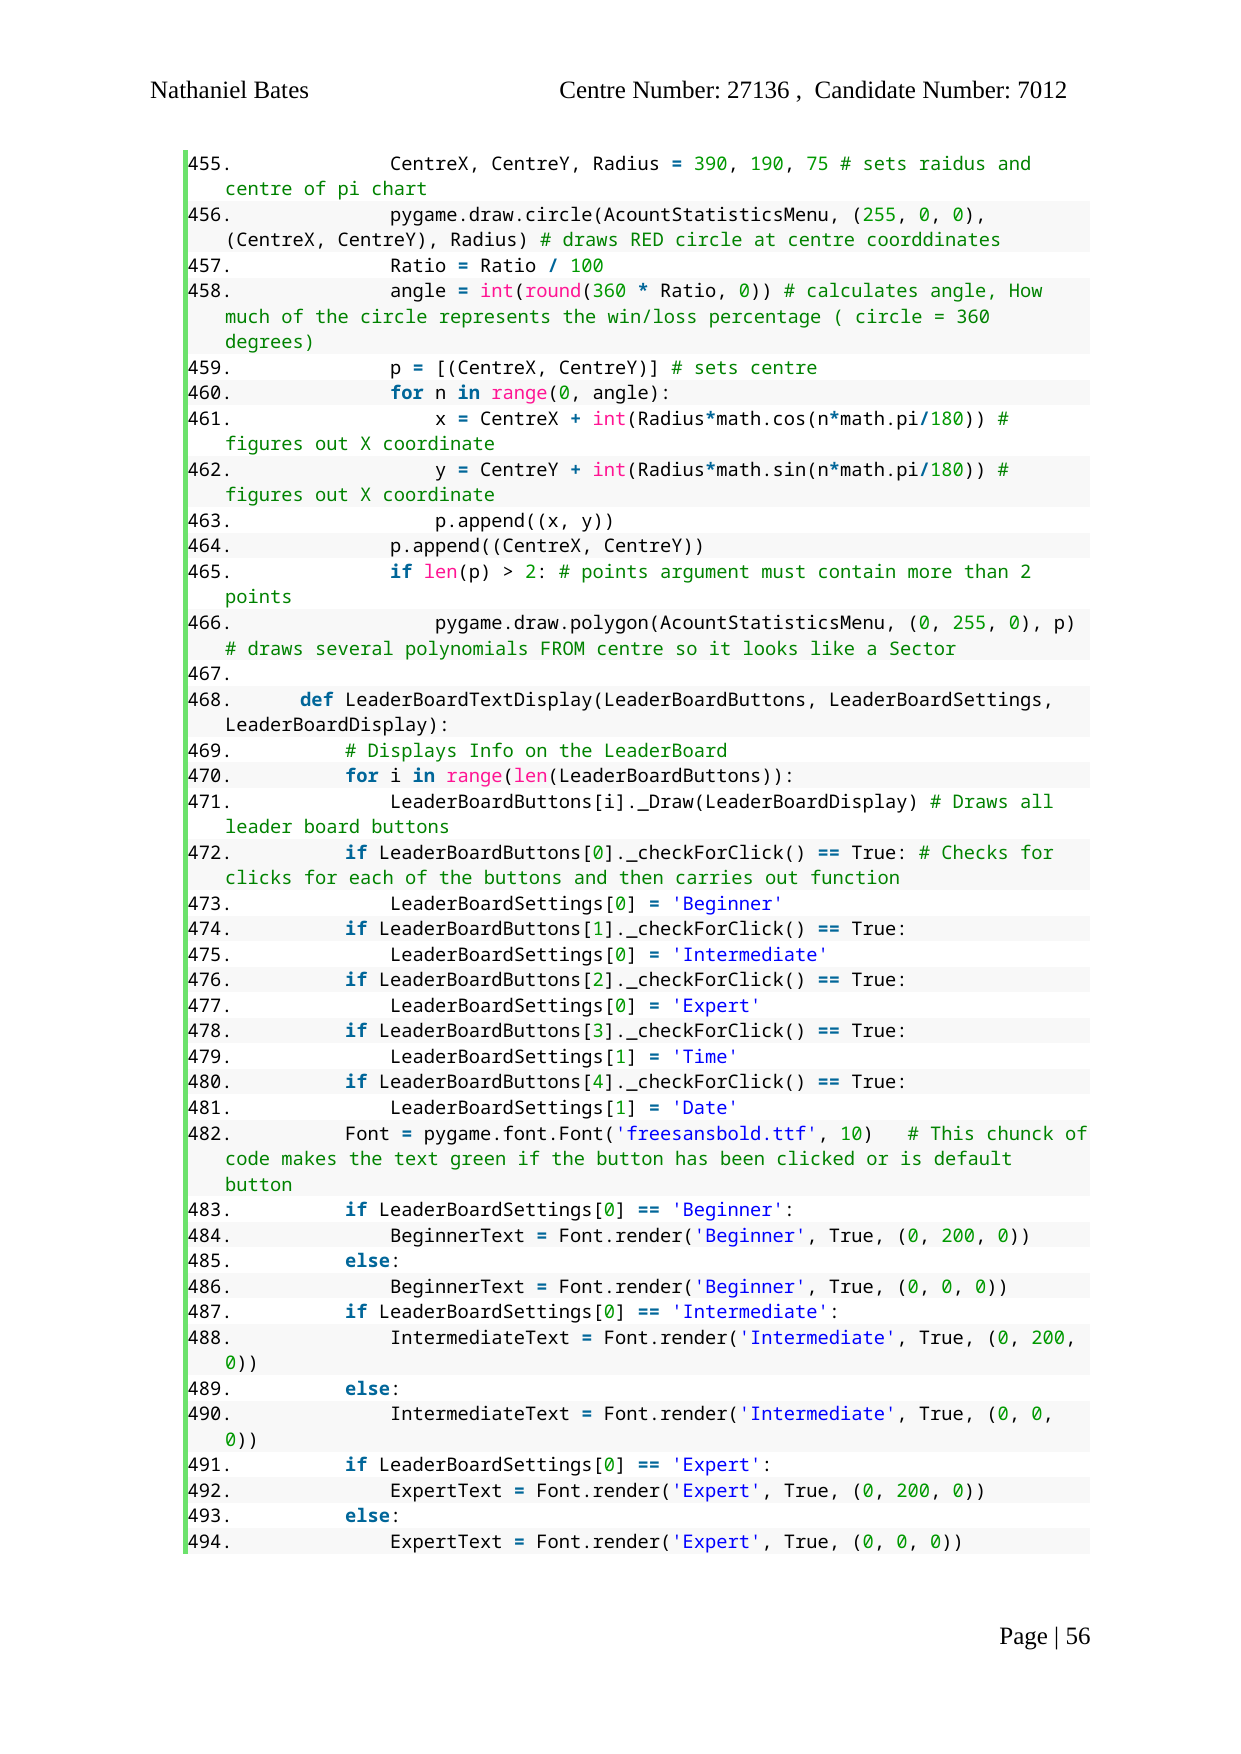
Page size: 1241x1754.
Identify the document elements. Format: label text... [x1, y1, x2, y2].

list if LeaderBoardButtons[2]._checkForClick() == True: [188, 967, 1090, 992]
list if LeaderBoardButtons[0]._checkForClick() == True: # Checks for clicks for each of the buttons and then carries out function [188, 839, 1090, 890]
list if LeaderBoardSettings[0] == 'Intermediate': [188, 1298, 1090, 1324]
list LeaderBoardSettings[1] = 'Date' [188, 1094, 1090, 1120]
list BeginnerText = Font.render('Beginner', True, (0, 0, 0)) [188, 1273, 1090, 1298]
list Font = pygame.font.Font('freesansbold.ttf', 10) # This chunck of code makes the text green if the button has been clicked or is default button [188, 1120, 1090, 1196]
list if LeaderBoardSettings[0] == 'Expert': [188, 1452, 1090, 1477]
list for i in range(len(LeaderBoardButtons)): [188, 762, 1090, 788]
list ExpertText = Font.render('Expert', True, (0, 0, 0)) [188, 1528, 1090, 1554]
list LeaderBoardSettings[0] = 'Expert' [188, 992, 1090, 1018]
list BeginnerText = Font.render('Beginner', True, (0, 200, 0)) [188, 1222, 1090, 1247]
list p.append((x, y)) [188, 507, 1090, 533]
list def LeaderBoardTextDisplay(LeaderBoardButtons, LeaderBoardSettings, LeaderBoardDisplay): [188, 686, 1090, 737]
list if LeaderBoardButtons[4]._checkForClick() == True: [188, 1069, 1090, 1094]
list if LeaderBoardSettings[0] == 'Beginner': [188, 1196, 1090, 1222]
list p = [(CentreX, CentreY)] # sets centre [188, 354, 1090, 380]
list CentreX, CentreY, Radius = 390, 190, 75 # sets raidus and centre of pi chart [188, 150, 1090, 201]
list else: [188, 1503, 1090, 1528]
list else: [188, 1247, 1090, 1273]
list pygame.draw.circle(AcountStatisticsMenu, (255, 0, 0), (CentreX, CentreY), Radius) # draws RED circle at centre coorddinates [188, 201, 1090, 252]
list IntermediateText = Font.render('Intermediate', True, (0, 0, 0)) [188, 1401, 1090, 1452]
list IntermediateText = Font.render('Intermediate', True, (0, 200, 0)) [188, 1324, 1090, 1375]
list LeaderBoardSettings[0] = 'Intermediate' [188, 941, 1090, 967]
list LeaderBoardSettings[1] = 'Time' [188, 1043, 1090, 1069]
list ExpertText = Font.render('Expert', True, (0, 200, 0)) [188, 1477, 1090, 1503]
list # Displays Info on the LeaderBoard [188, 737, 1090, 762]
list if LeaderBoardButtons[3]._checkForClick() == True: [188, 1018, 1090, 1043]
list p.append((CentreX, CentreY)) [188, 533, 1090, 558]
list y = CentreY + int(Radius*math.sin(n*math.pi/180)) # figures out X coordinate [188, 456, 1090, 507]
list angle = int(round(360 * Ratio, 0)) # calculates angle, How much of the circle represents the win/loss percentage ( circle = 360 degrees) [188, 278, 1090, 354]
list x = CentreX + int(Radius*math.cos(n*math.pi/180)) # figures out X coordinate [188, 405, 1090, 456]
list if len(p) > 2: # points argument must contain more than 2 points [188, 558, 1090, 609]
list LeaderBoardSettings[0] = 'Beginner' [188, 890, 1090, 916]
list LeaderBoardButtons[i]._Draw(LeaderBoardDisplay) # Draws all leader board buttons [188, 788, 1090, 839]
list for n in range(0, angle): [188, 380, 1090, 405]
list Ratio = Ratio / 100 [188, 252, 1090, 278]
list else: [188, 1375, 1090, 1401]
list pygame.draw.polygon(AcountStatisticsMenu, (0, 255, 0), p) # draws several polynomials FROM centre so it looks like a Sector [188, 609, 1090, 660]
list if LeaderBoardButtons[1]._checkForClick() == True: [188, 916, 1090, 941]
